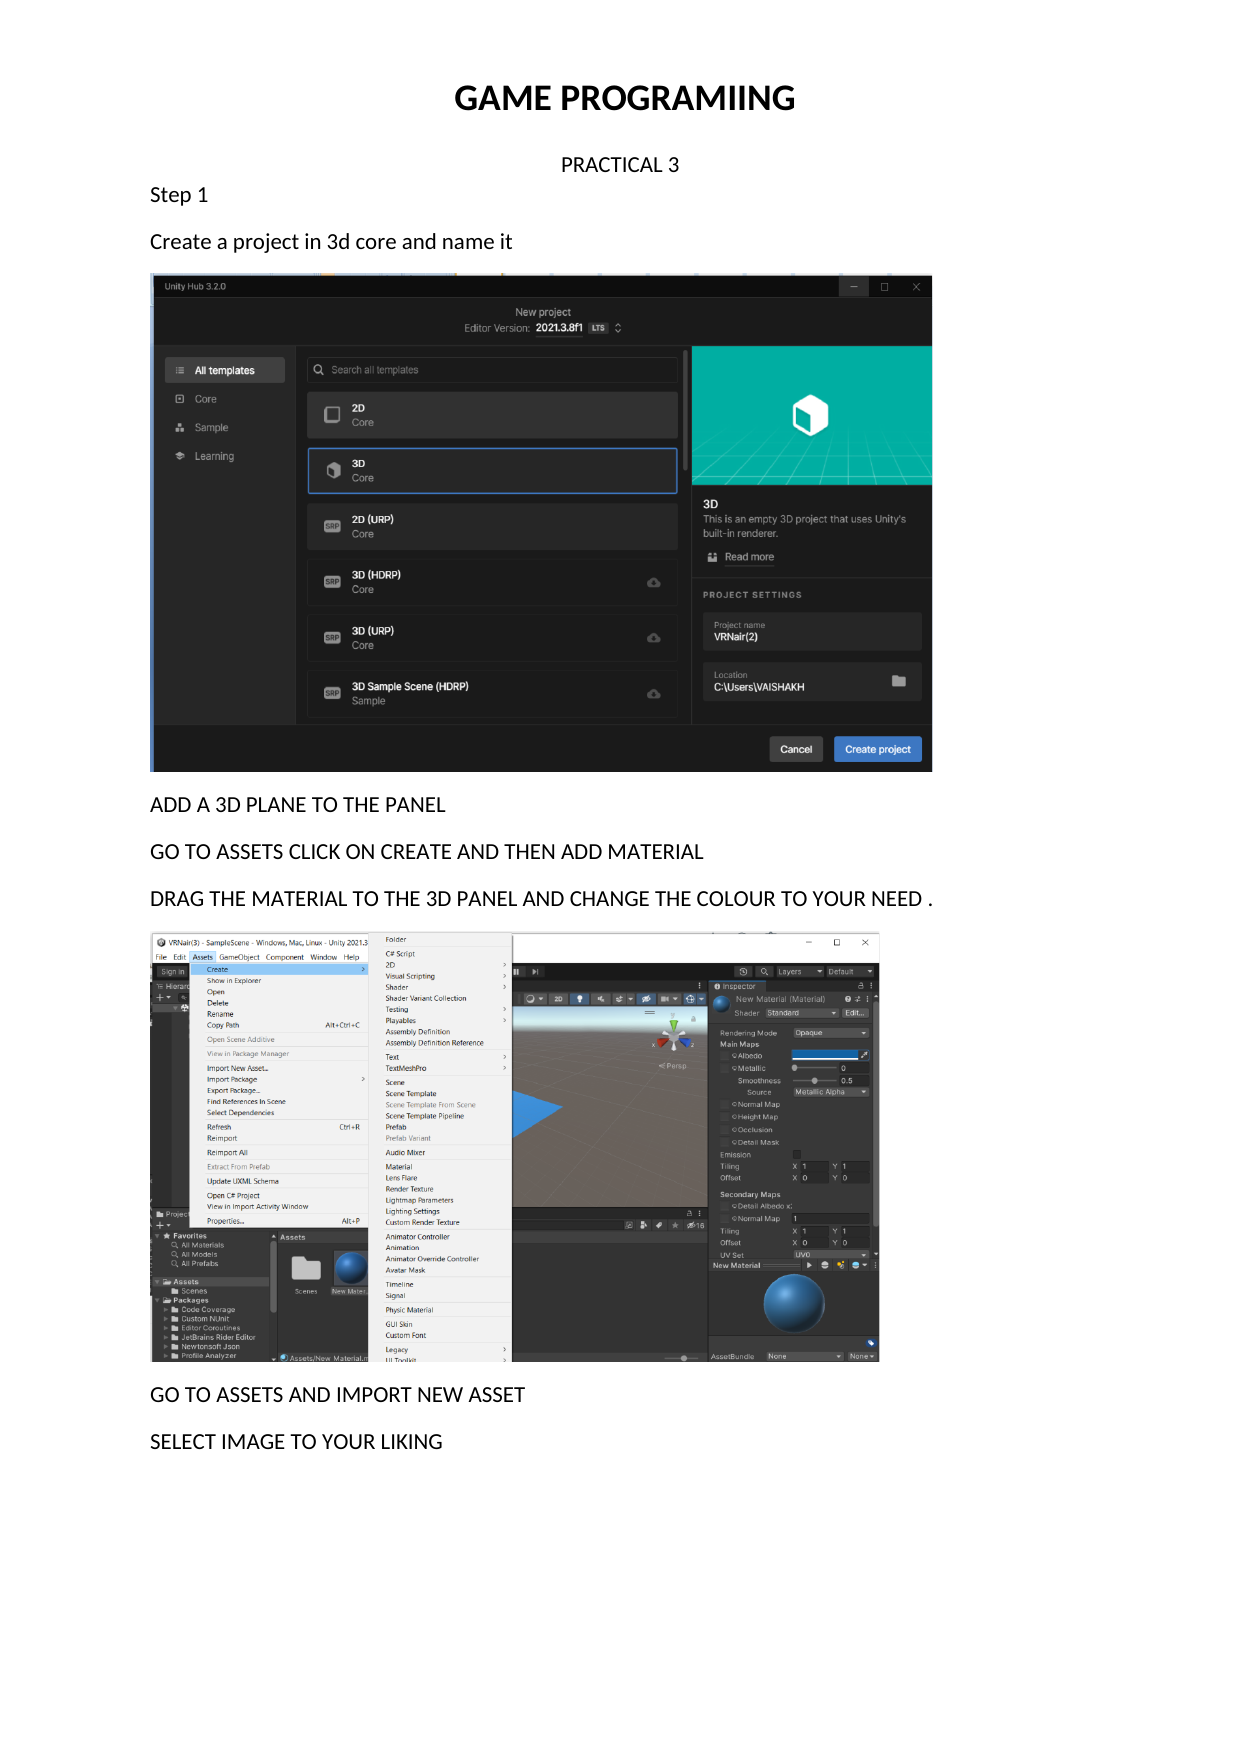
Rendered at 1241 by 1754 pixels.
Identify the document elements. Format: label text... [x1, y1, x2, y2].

text PRACTICAL 3 [150, 150, 1090, 178]
text DRAG THE MATERIAL TO THE 3D PANEL AND CHANGE THE COLOUR TO YOUR NEED . [150, 884, 1090, 912]
text GO TO ASSETS AND IMPORT NEW ASSET [150, 1380, 1090, 1408]
picture [150, 931, 880, 1362]
text GO TO ASSETS CLICK ON CREATE AND THEN ADD MATERIAL [150, 837, 1090, 866]
text Step 1 [150, 180, 1090, 208]
picture [150, 273, 933, 772]
text SELECT IMAGE TO YOUR LIKING [150, 1427, 1090, 1455]
text ADD A 3D PLANE TO THE PANEL [150, 791, 1090, 819]
text Create a project in 3d core and name it [150, 227, 1090, 255]
